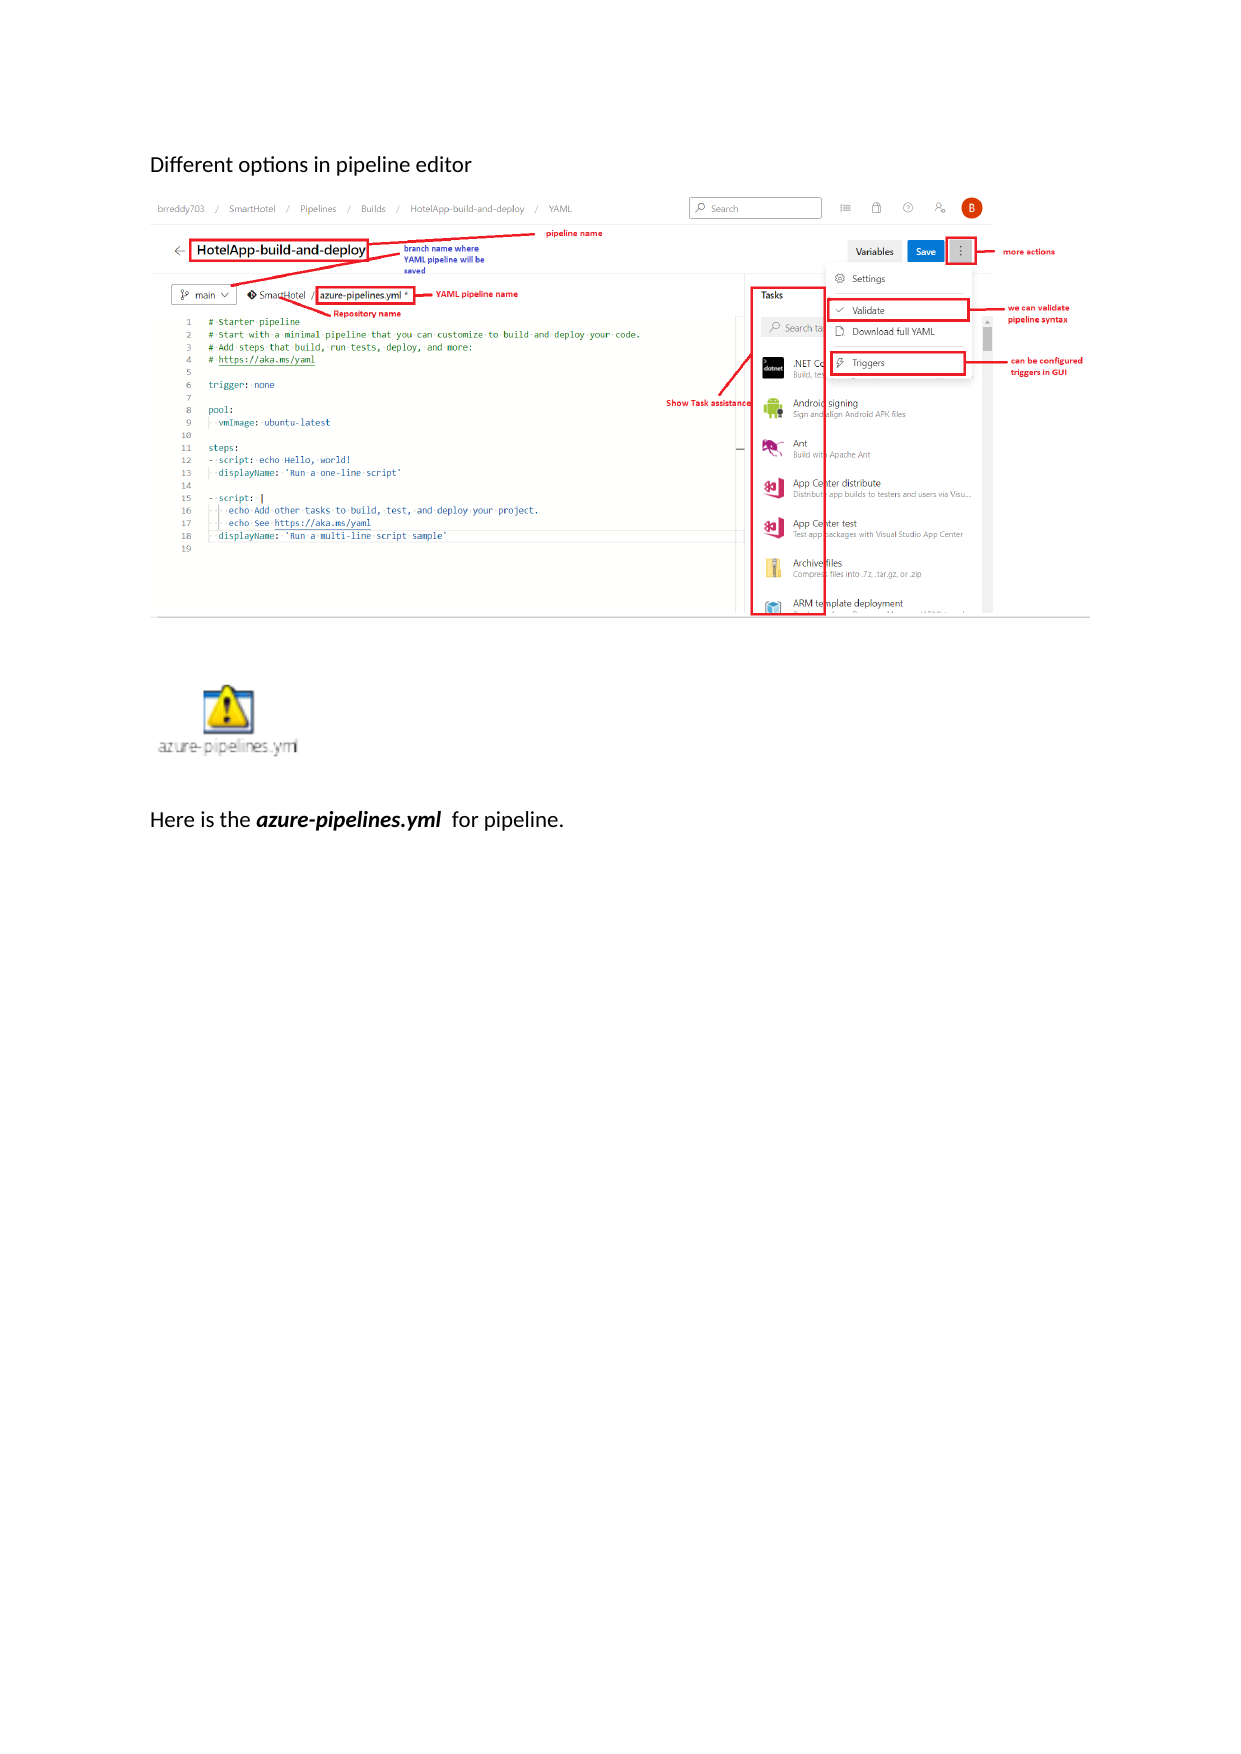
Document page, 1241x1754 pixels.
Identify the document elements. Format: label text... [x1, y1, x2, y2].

text Different options in pipeline editor [150, 150, 1090, 178]
picture [150, 196, 1091, 618]
text Here is the azure-pipelines.yml for pipeline. [150, 805, 1090, 833]
